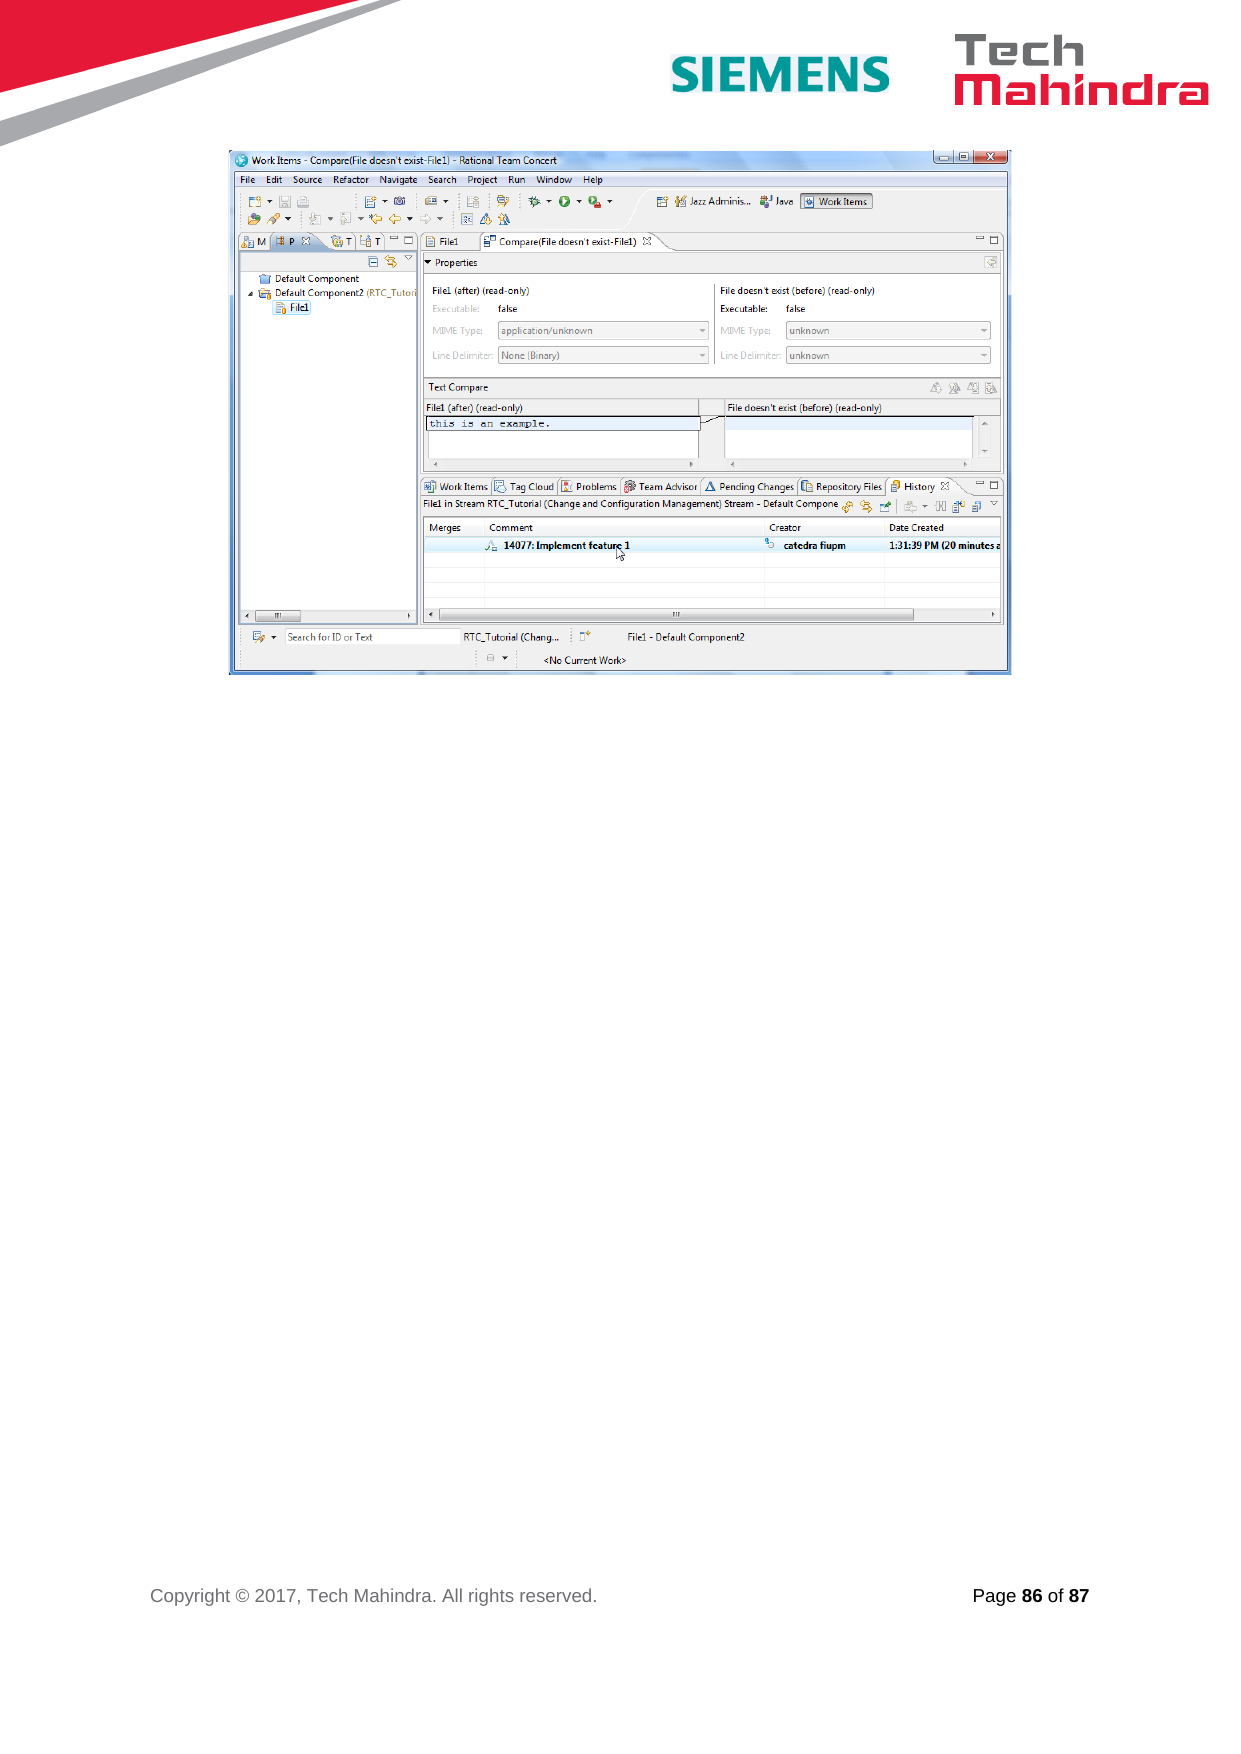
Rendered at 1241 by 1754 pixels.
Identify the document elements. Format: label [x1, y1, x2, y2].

picture [670, 54, 890, 93]
picture [955, 34, 1209, 105]
picture [0, 0, 423, 148]
